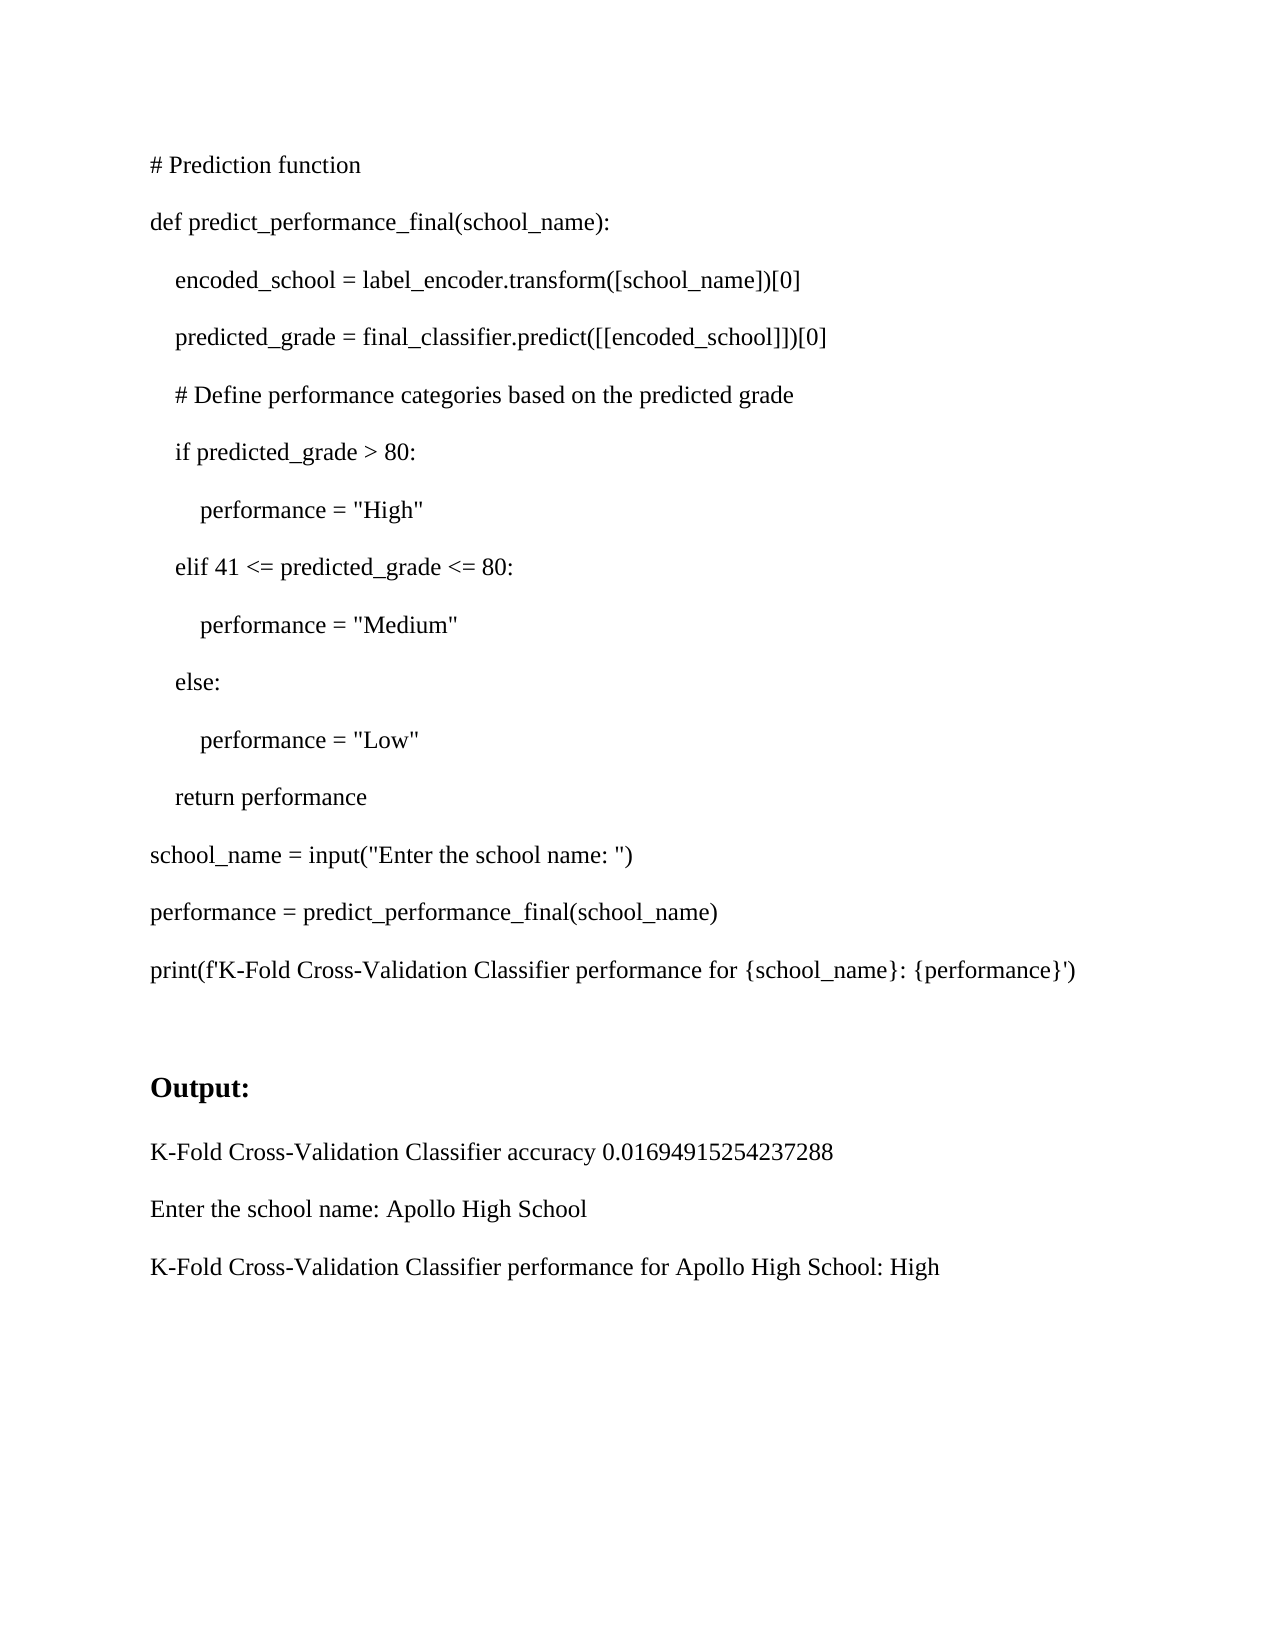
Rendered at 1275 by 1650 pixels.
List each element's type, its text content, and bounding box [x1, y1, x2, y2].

text print(f'K-Fold Cross-Validation Classifier performance for {school_name}: {performance}') [150, 955, 1125, 984]
text Output: [150, 1070, 1125, 1103]
text K-Fold Cross-Validation Classifier accuracy 0.01694915254237288 [150, 1137, 1125, 1166]
text encoded_school = label_encoder.transform([school_name])[0] [150, 265, 1125, 294]
text performance = predict_performance_final(school_name) [150, 897, 1125, 926]
text elif 41 <= predicted_grade <= 80: [150, 552, 1125, 581]
text if predicted_grade > 80: [150, 437, 1125, 466]
text performance = "Low" [150, 725, 1125, 754]
text Enter the school name: Apollo High School [150, 1194, 1125, 1223]
text def predict_performance_final(school_name): [150, 207, 1125, 236]
text return performance [150, 782, 1125, 811]
text school_name = input("Enter the school name: ") [150, 840, 1125, 869]
text performance = "Medium" [150, 610, 1125, 639]
text # Prediction function [150, 150, 1125, 179]
text performance = "High" [150, 495, 1125, 524]
text K-Fold Cross-Validation Classifier performance for Apollo High School: High [150, 1252, 1125, 1281]
text # Define performance categories based on the predicted grade [150, 380, 1125, 409]
text predicted_grade = final_classifier.predict([[encoded_school]])[0] [150, 322, 1125, 351]
text else: [150, 667, 1125, 696]
